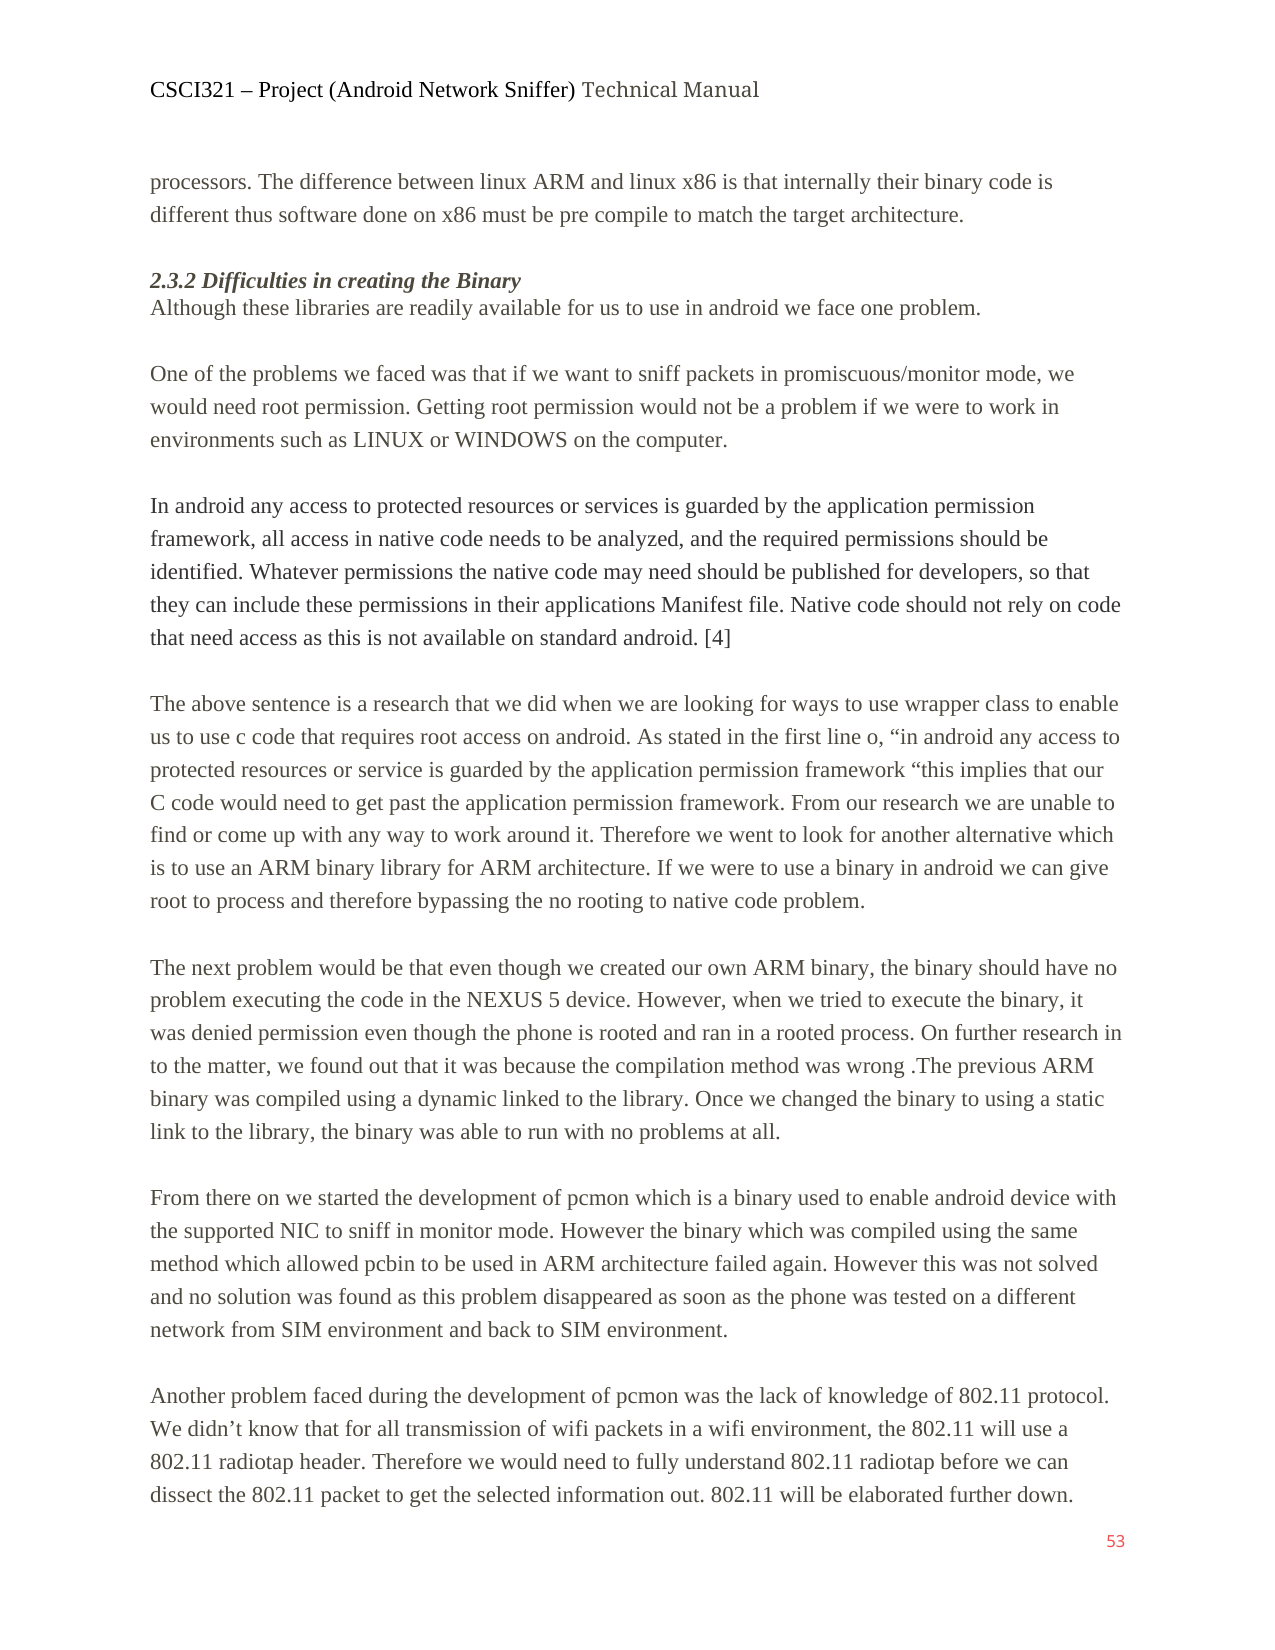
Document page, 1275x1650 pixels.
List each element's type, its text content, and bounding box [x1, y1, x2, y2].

text The next problem would be that even though we created our own ARM binary, the binary should have no problem executing the code in the NEXUS 5 device. However, when we tried to execute the binary, it was denied permission even though the phone is rooted and ran in a rooted process. On further research in to the matter, we found out that it was because the compilation method was wrong .The previous ARM binary was compiled using a dynamic linked to the library. Once we changed the binary to using a static link to the library, the binary was able to run with no problems at all. [150, 953, 1125, 1144]
text The above sentence is a research that we did when we are looking for ways to use wrapper class to enable us to use c code that requires root access on android. As stated in the first line o, “in android any access to protected resources or service is guarded by the application permission framework “this implies that our C code would need to get past the application permission framework. From our research we are unable to find or come up with any way to work around it. Therefore we went to look for another alternative which is to use an ARM binary library for ARM architecture. If we were to use a binary in android we can give root to process and therefore bypassing the no rooting to native code problem. [150, 690, 1125, 914]
text Another problem faced during the development of pcmon was the lack of knowledge of 802.11 protocol. We didn’t know that for all transmission of wifi packets in a wifi environment, the 802.11 will use a 802.11 radiotap header. Therefore we would need to fully understand 802.11 radiotap before we can dissect the 802.11 packet to get the selected information out. 802.11 will be elaborated further down. [150, 1382, 1125, 1507]
text Although these libraries are readily available for us to use in android we face one problem. [150, 293, 1125, 320]
subtitle 2.3.2 Difficulties in creating the Binary [150, 267, 1125, 293]
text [150, 168, 1125, 227]
text From there on we started the development of pcmon which is a binary used to enable android device with the supported NIC to sniff in monitor mode. However the binary which was compiled using the same method which allowed pcbin to be used in ARM architecture failed again. However this was not solved and no solution was found as this problem disappeared as soon as the phone was tested on a different network from SIM environment and back to SIM environment. [150, 1184, 1125, 1342]
text In android any access to protected resources or services is guarded by the application permission framework, all access in native code needs to be analyzed, and the required permissions should be identified. Whatever permissions the native code may need should be published for developers, so that they can include these permissions in their applications Manifest file. Native code should not rely on code that need access as this is not available on standard android. [4] [150, 492, 1125, 650]
text One of the problems we faced was that if we want to sniff packets in promiscuous/monitor mode, we would need root permission. Getting root permission would not be a problem if we were to work in environments such as LINUX or WINDOWS on the computer. [150, 360, 1125, 452]
